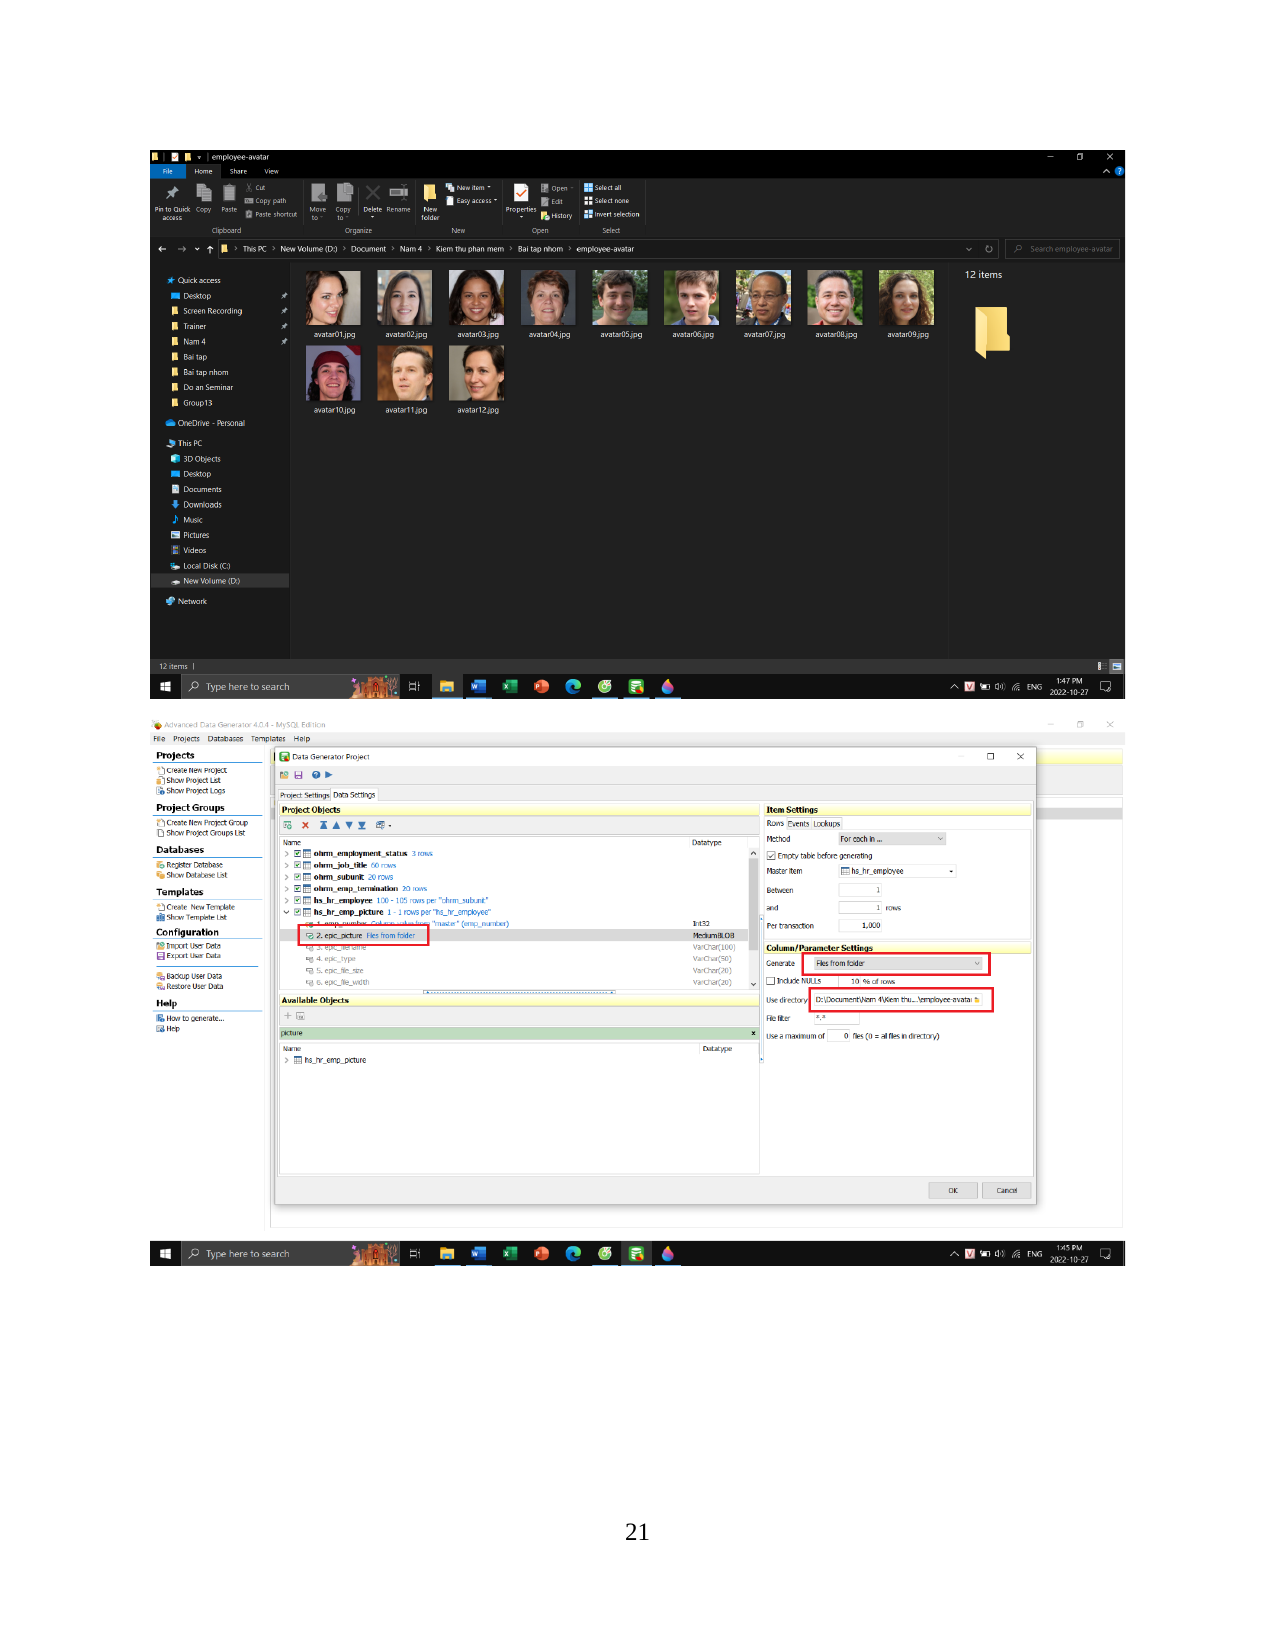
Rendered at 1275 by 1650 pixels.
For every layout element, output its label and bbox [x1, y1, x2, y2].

picture [150, 150, 1125, 699]
picture [150, 717, 1125, 1266]
